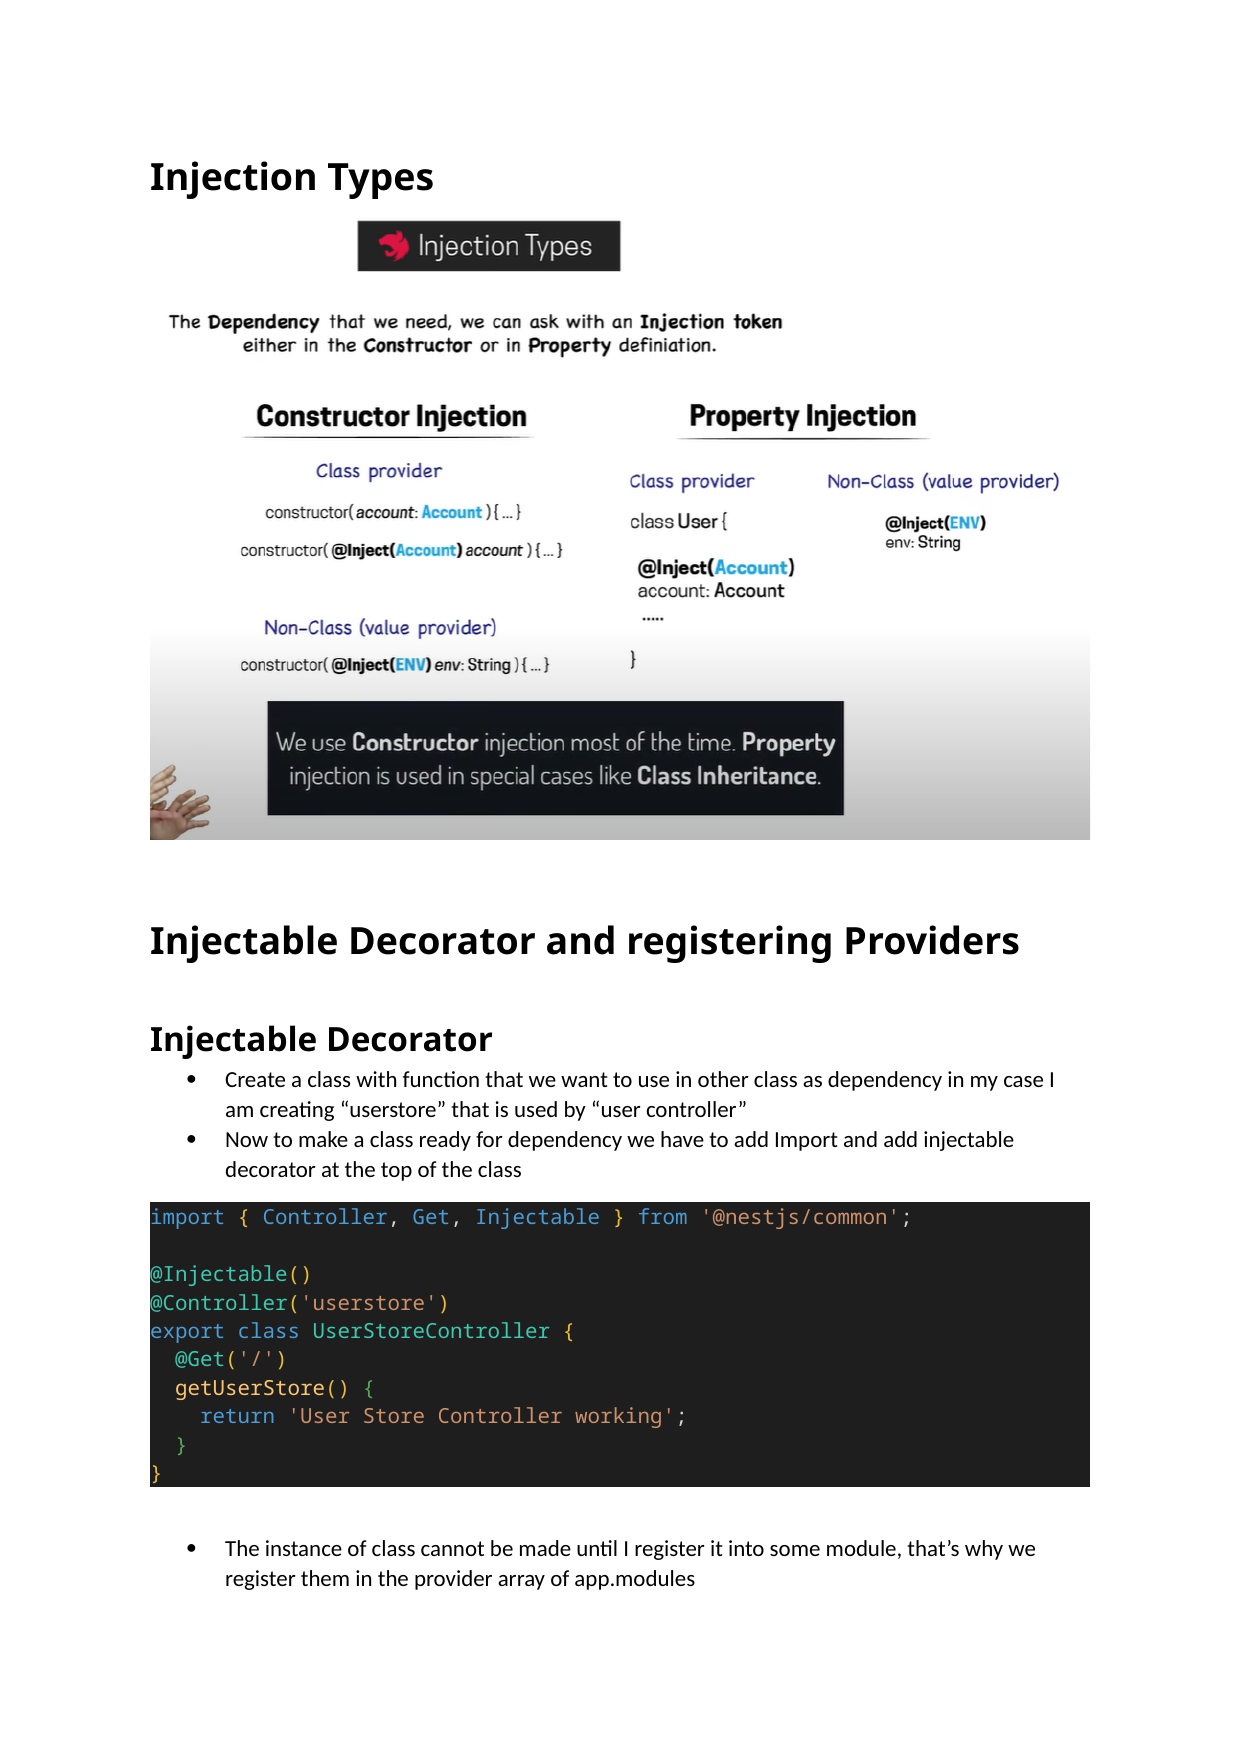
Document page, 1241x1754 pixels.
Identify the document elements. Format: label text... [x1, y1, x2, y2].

subtitle Injectable Decorator and registering Providers [150, 914, 1090, 965]
list The instance of class cannot be made until I register it into some module, that’s why we register them in the provider array of app.modules [187, 1534, 1090, 1592]
text import { Controller, Get, Injectable } from '@nestjs/common'; @Injectable() @Controller('userstore') export class UserStoreController { @Get('/') getUserStore() { return 'User Store Controller working'; } } [150, 1202, 1090, 1487]
subtitle Injection Types [150, 150, 1090, 201]
list Now to make a class ready for dependency we have to add Import and add injectable decorator at the top of the class [187, 1125, 1090, 1183]
subtitle Injectable Decorator [150, 1016, 1090, 1061]
picture [150, 205, 1091, 840]
list Create a class with function that we want to use in other class as dependency in my case I am creating “userstore” that is used by “user controller” [187, 1065, 1090, 1123]
